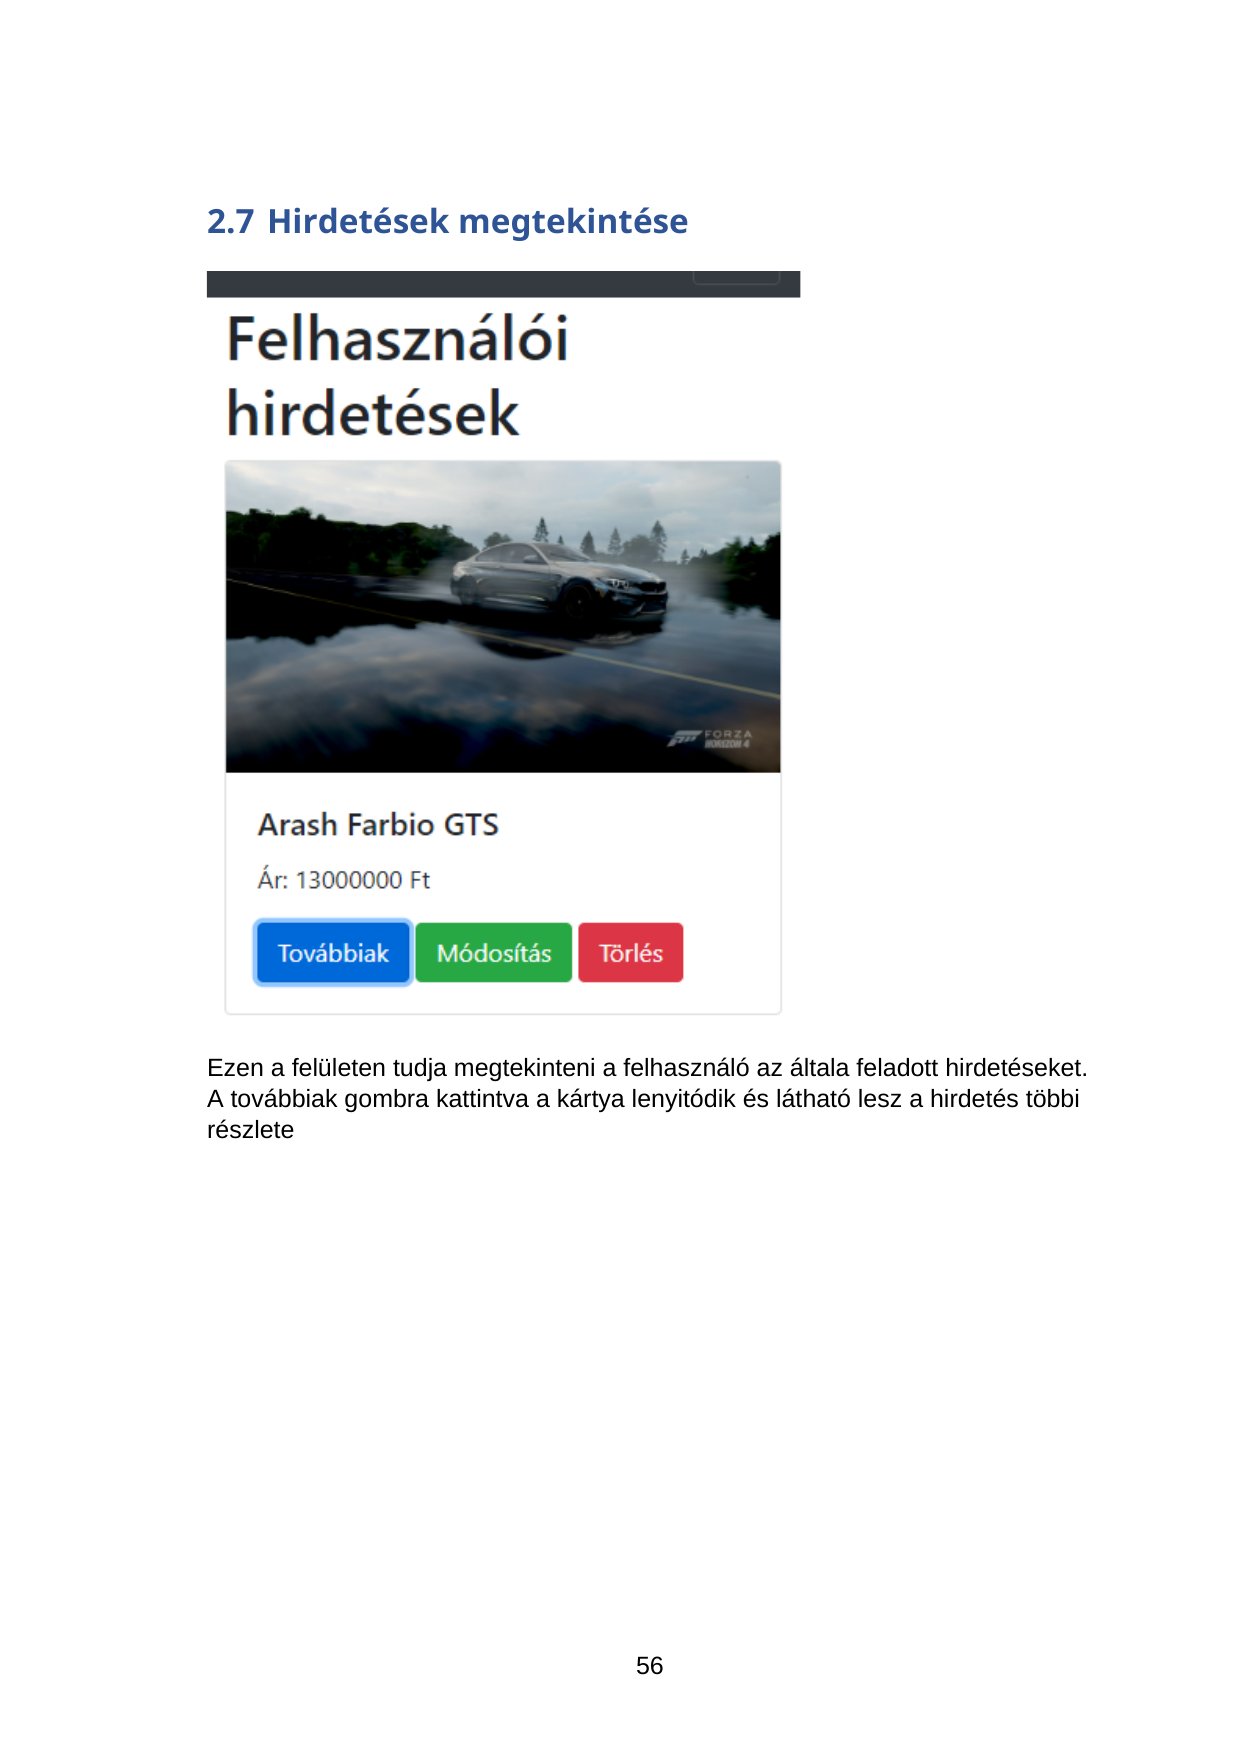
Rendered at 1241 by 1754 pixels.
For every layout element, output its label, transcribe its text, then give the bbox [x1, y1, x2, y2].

picture [206, 271, 801, 1035]
text Ezen a felületen tudja megtekinteni a felhasználó az általa feladott hirdetéseket. A továbbiak gombra kattintva a kártya lenyitódik és látható lesz a hirdetés többi részlete [207, 1053, 1092, 1144]
subtitle Hirdetések megtekintése [207, 198, 1092, 243]
